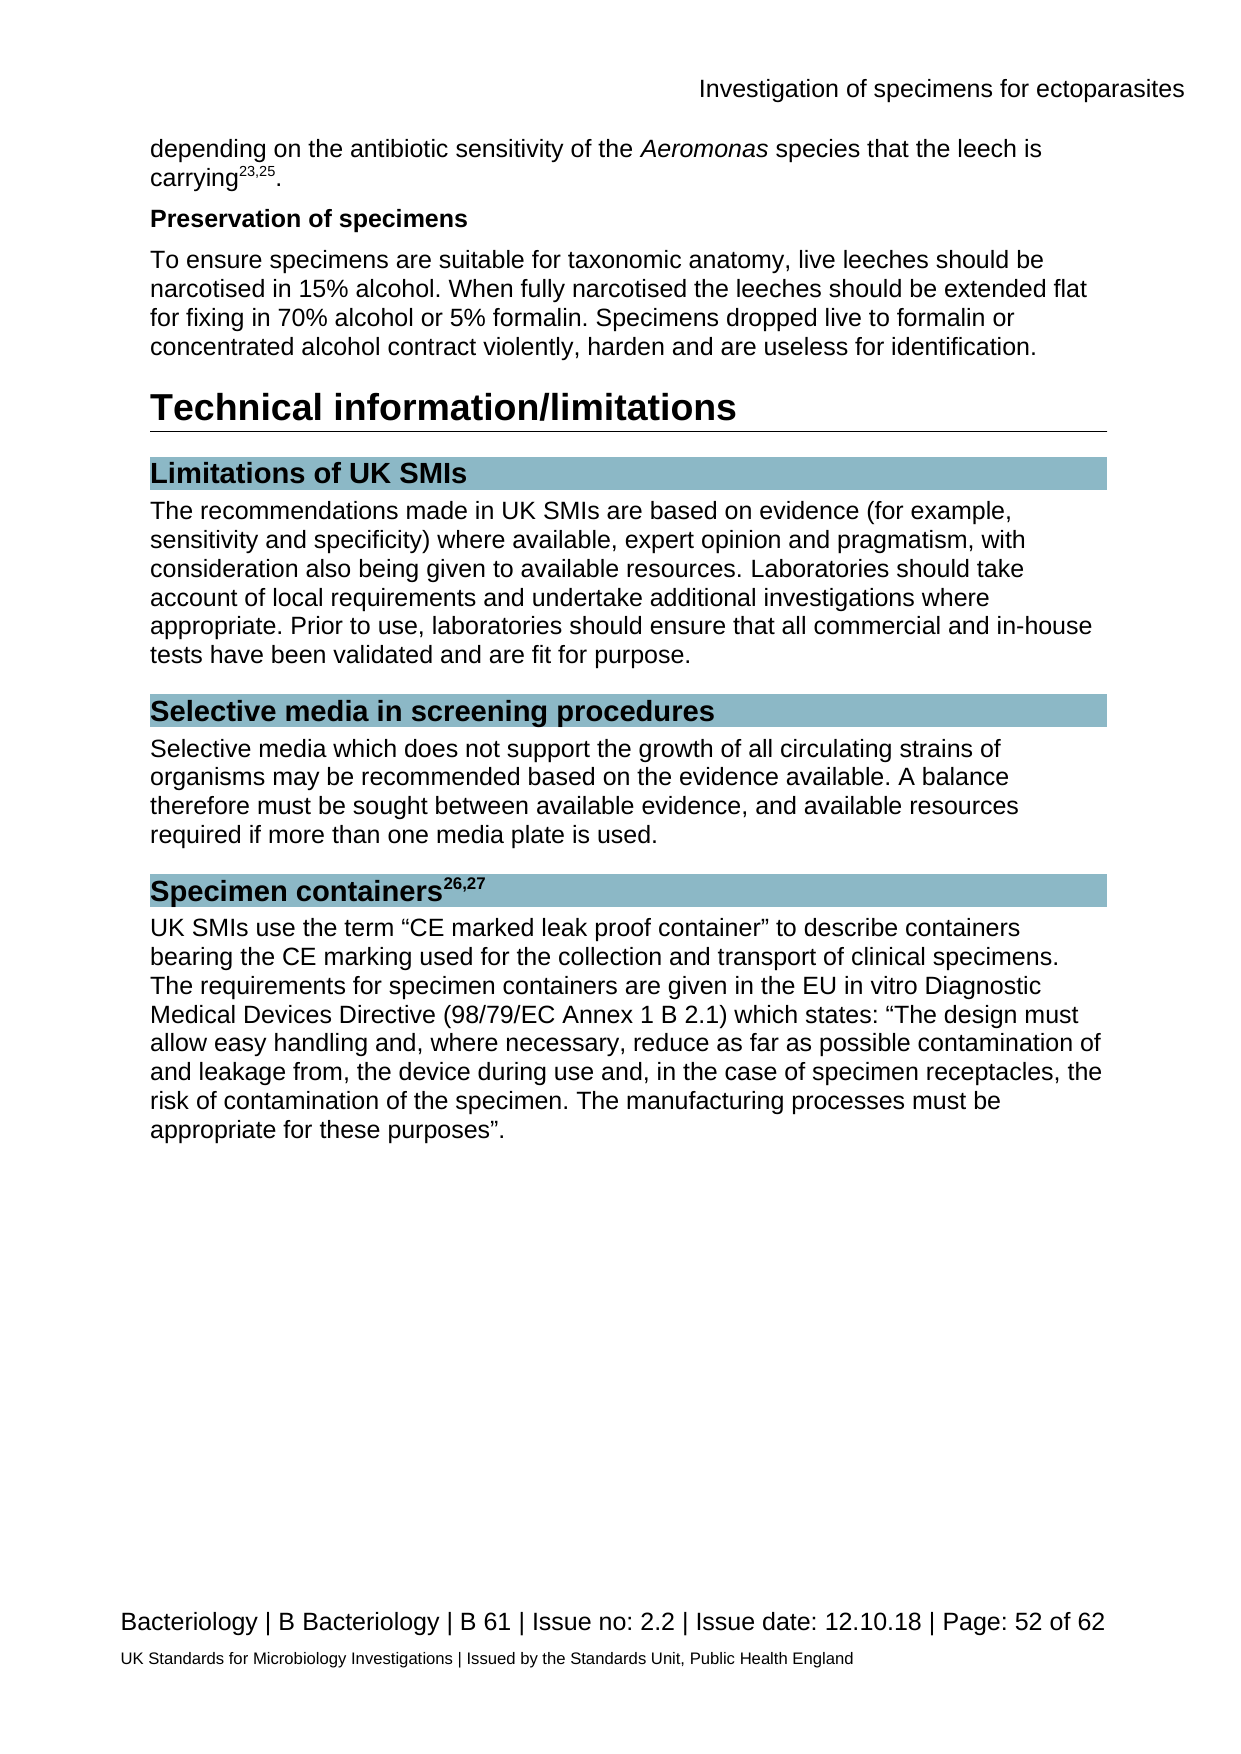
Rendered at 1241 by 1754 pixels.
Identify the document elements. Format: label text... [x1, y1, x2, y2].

text UK SMIs use the term “CE marked leak proof container” to describe containers bearing the CE marking used for the collection and transport of clinical specimens. The requirements for specimen containers are given in the EU in vitro Diagnostic Medical Devices Directive (98/79/EC Annex 1 B 2.1) which states: “The design must allow easy handling and, where necessary, reduce as far as possible contamination of and leakage from, the device during use and, in the case of specimen receptacles, the risk of contamination of the specimen. The manufacturing processes must be appropriate for these purposes”. [150, 913, 1107, 1143]
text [150, 134, 1107, 192]
subtitle Specimen containers26,27 [150, 874, 1107, 907]
text To ensure specimens are suitable for taxonomic anatomy, live leeches should be narcotised in 15% alcohol. When fully narcotised the leeches should be extended flat for fixing in 70% alcohol or 5% formalin. Specimens dropped live to formalin or concentrated alcohol contract violently, harden and are useless for identification. [150, 245, 1107, 360]
subtitle Technical information/limitations [150, 385, 1107, 431]
text Selective media which does not support the growth of all circulating strains of organisms may be recommended based on the evidence available. A balance therefore must be sought between available evidence, and available resources required if more than one media plate is used. [150, 734, 1107, 849]
text Preservation of specimens [150, 204, 1107, 233]
subtitle Selective media in screening procedures [150, 694, 1107, 727]
text The recommendations made in UK SMIs are based on evidence (for example, sensitivity and specificity) where available, expert opinion and pragmatism, with consideration also being given to available resources. Laboratories should take account of local requirements and undertake additional investigations where appropriate. Prior to use, laboratories should ensure that all commercial and in-house tests have been validated and are fit for purpose. [150, 496, 1107, 669]
subtitle Limitations of UK SMIs [150, 457, 1107, 490]
